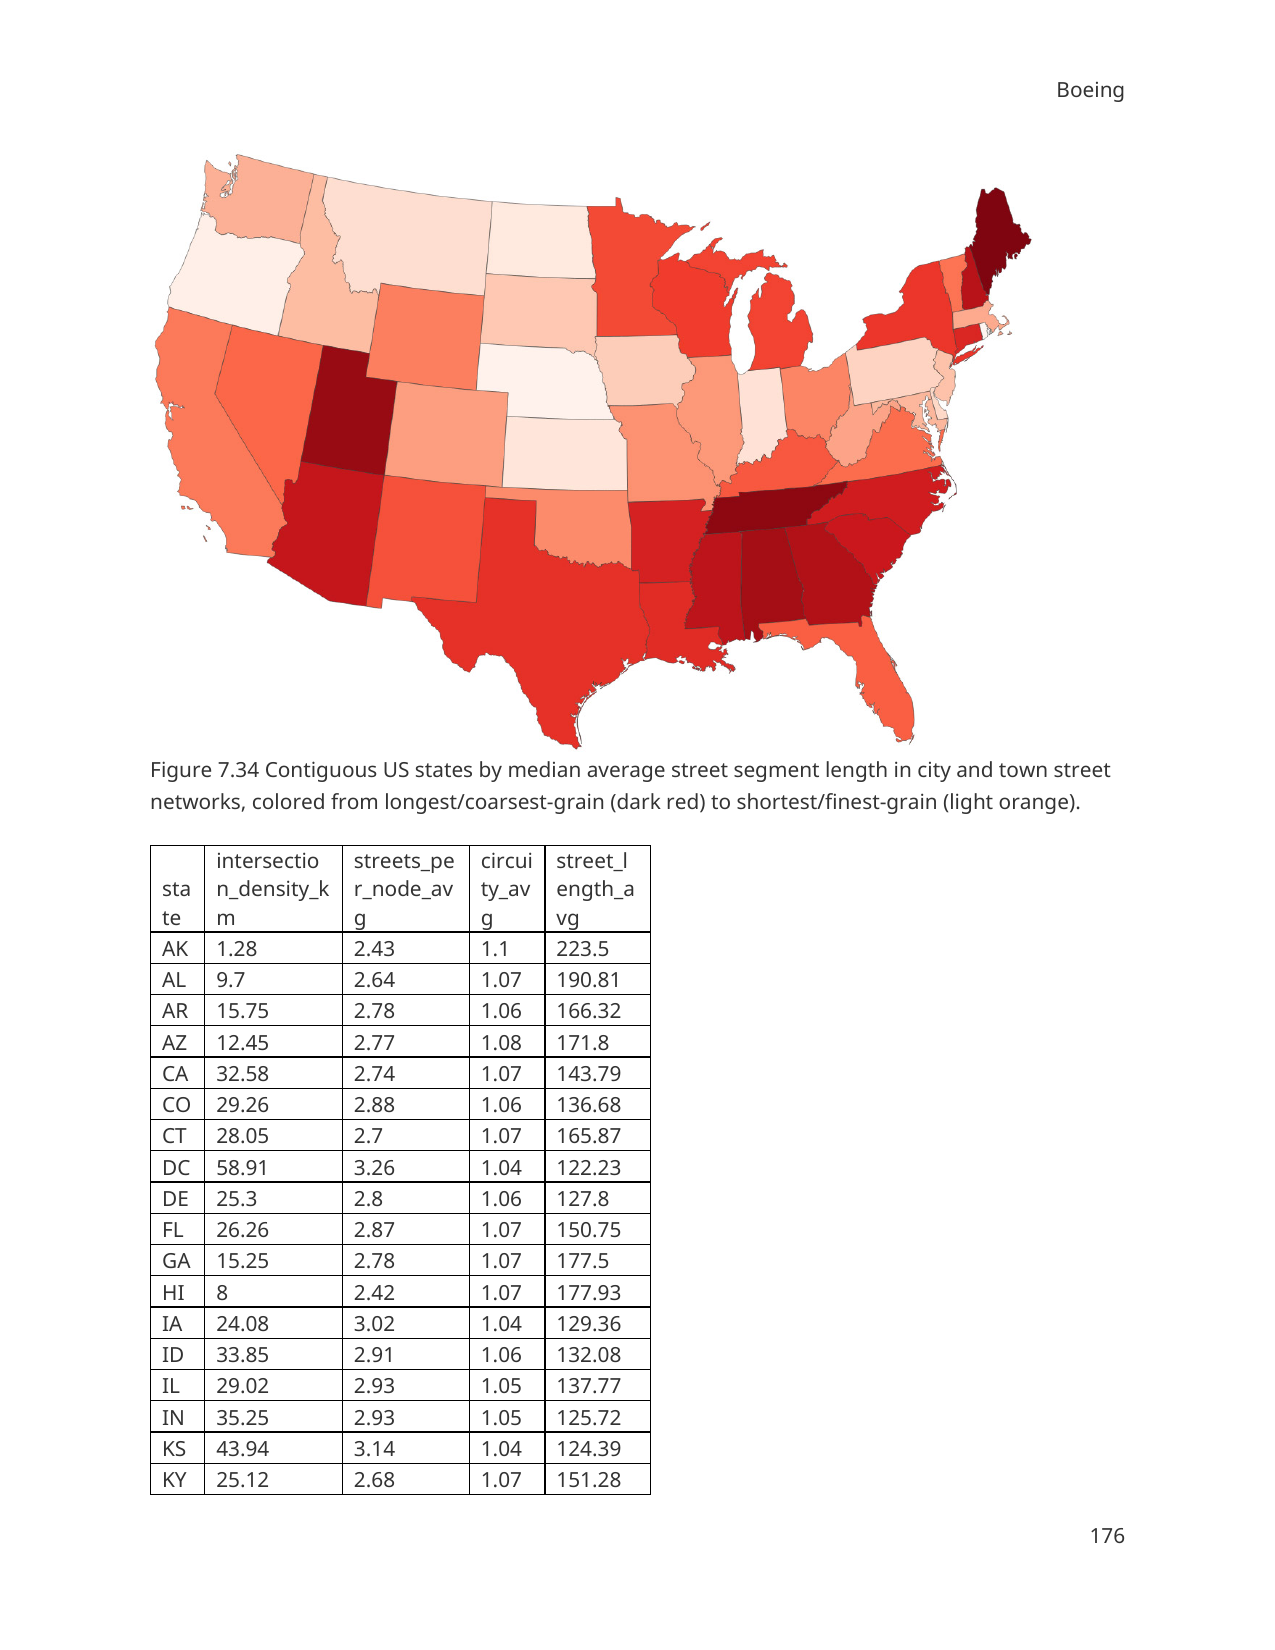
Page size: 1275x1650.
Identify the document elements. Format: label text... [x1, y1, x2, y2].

table_cell 1.06 [470, 995, 544, 1025]
table_cell IL [151, 1370, 204, 1400]
table_cell 15.75 [205, 995, 342, 1025]
table_cell 2.42 [343, 1276, 469, 1306]
table_header intersection_density_km [205, 846, 342, 931]
table_cell 1.07 [470, 1245, 544, 1275]
table_cell 2.87 [343, 1214, 469, 1244]
table_cell 1.07 [470, 1276, 544, 1306]
table_cell 33.85 [205, 1339, 342, 1369]
table_cell 136.68 [546, 1089, 650, 1119]
table_cell AL [151, 964, 204, 994]
table_cell IN [151, 1401, 204, 1431]
table_cell 15.25 [205, 1245, 342, 1275]
table_cell 2.77 [343, 1026, 469, 1056]
table_cell 129.36 [546, 1308, 650, 1338]
table_cell 2.74 [343, 1058, 469, 1088]
table_cell 9.7 [205, 964, 342, 994]
table_cell 127.8 [546, 1183, 650, 1213]
table_cell ID [151, 1339, 204, 1369]
table_cell 26.26 [205, 1214, 342, 1244]
table_cell 125.72 [546, 1401, 650, 1431]
table_cell 43.94 [205, 1433, 342, 1463]
table_cell 2.78 [343, 1245, 469, 1275]
table_cell 2.93 [343, 1401, 469, 1431]
table_cell 24.08 [205, 1308, 342, 1338]
table_cell KS [151, 1433, 204, 1463]
table_cell CT [151, 1120, 204, 1150]
table_cell 12.45 [205, 1026, 342, 1056]
table_cell 124.39 [546, 1433, 650, 1463]
table_cell 137.77 [546, 1370, 650, 1400]
table_cell 2.43 [343, 933, 469, 963]
table_cell 1.07 [470, 1464, 544, 1494]
table_cell 166.32 [546, 995, 650, 1025]
table_cell 177.93 [546, 1276, 650, 1306]
table_cell 1.04 [470, 1433, 544, 1463]
table_cell 58.91 [205, 1151, 342, 1181]
table_cell 2.93 [343, 1370, 469, 1400]
table_cell 2.8 [343, 1183, 469, 1213]
table_cell 1.05 [470, 1401, 544, 1431]
table_header state [151, 846, 204, 931]
table_cell 35.25 [205, 1401, 342, 1431]
table_cell 1.1 [470, 933, 544, 963]
table_cell 151.28 [546, 1464, 650, 1494]
table_cell 1.07 [470, 1058, 544, 1088]
table_cell 29.26 [205, 1089, 342, 1119]
table_cell AZ [151, 1026, 204, 1056]
table_cell 2.7 [343, 1120, 469, 1150]
table_cell 223.5 [546, 933, 650, 963]
table_cell 25.12 [205, 1464, 342, 1494]
table_cell 1.04 [470, 1151, 544, 1181]
table_cell CO [151, 1089, 204, 1119]
table_cell 132.08 [546, 1339, 650, 1369]
table_cell 2.64 [343, 964, 469, 994]
table_cell 122.23 [546, 1151, 650, 1181]
table_header streets_per_node_avg [343, 846, 469, 931]
table_cell AR [151, 995, 204, 1025]
table_cell 177.5 [546, 1245, 650, 1275]
table_cell 1.07 [470, 1214, 544, 1244]
table_cell 171.8 [546, 1026, 650, 1056]
table_cell 143.79 [546, 1058, 650, 1088]
table_cell 1.06 [470, 1089, 544, 1119]
table_cell 32.58 [205, 1058, 342, 1088]
table_cell 1.08 [470, 1026, 544, 1056]
table_cell 2.68 [343, 1464, 469, 1494]
table_cell 28.05 [205, 1120, 342, 1150]
table_cell 3.26 [343, 1151, 469, 1181]
table_cell 1.04 [470, 1308, 544, 1338]
table_cell 1.28 [205, 933, 342, 963]
table_cell GA [151, 1245, 204, 1275]
table_cell 25.3 [205, 1183, 342, 1213]
table_cell 2.91 [343, 1339, 469, 1369]
table_cell FL [151, 1214, 204, 1244]
table_cell 2.88 [343, 1089, 469, 1119]
table_cell 3.14 [343, 1433, 469, 1463]
table_cell 1.05 [470, 1370, 544, 1400]
table_cell 2.78 [343, 995, 469, 1025]
table_cell 3.02 [343, 1308, 469, 1338]
table_cell 1.06 [470, 1183, 544, 1213]
table_cell CA [151, 1058, 204, 1088]
picture [150, 149, 1036, 755]
table_cell AK [151, 933, 204, 963]
table_header circuity_avg [470, 846, 544, 931]
table_cell IA [151, 1308, 204, 1338]
table_cell DC [151, 1151, 204, 1181]
table_cell 150.75 [546, 1214, 650, 1244]
table_cell 190.81 [546, 964, 650, 994]
table_cell 8 [205, 1276, 342, 1306]
table_cell 1.07 [470, 964, 544, 994]
table_cell 29.02 [205, 1370, 342, 1400]
table_cell HI [151, 1276, 204, 1306]
table_header street_length_avg [546, 846, 650, 931]
table_cell DE [151, 1183, 204, 1213]
table_cell 1.07 [470, 1120, 544, 1150]
table_cell 165.87 [546, 1120, 650, 1150]
table_cell KY [151, 1464, 204, 1494]
table_cell 1.06 [470, 1339, 544, 1369]
